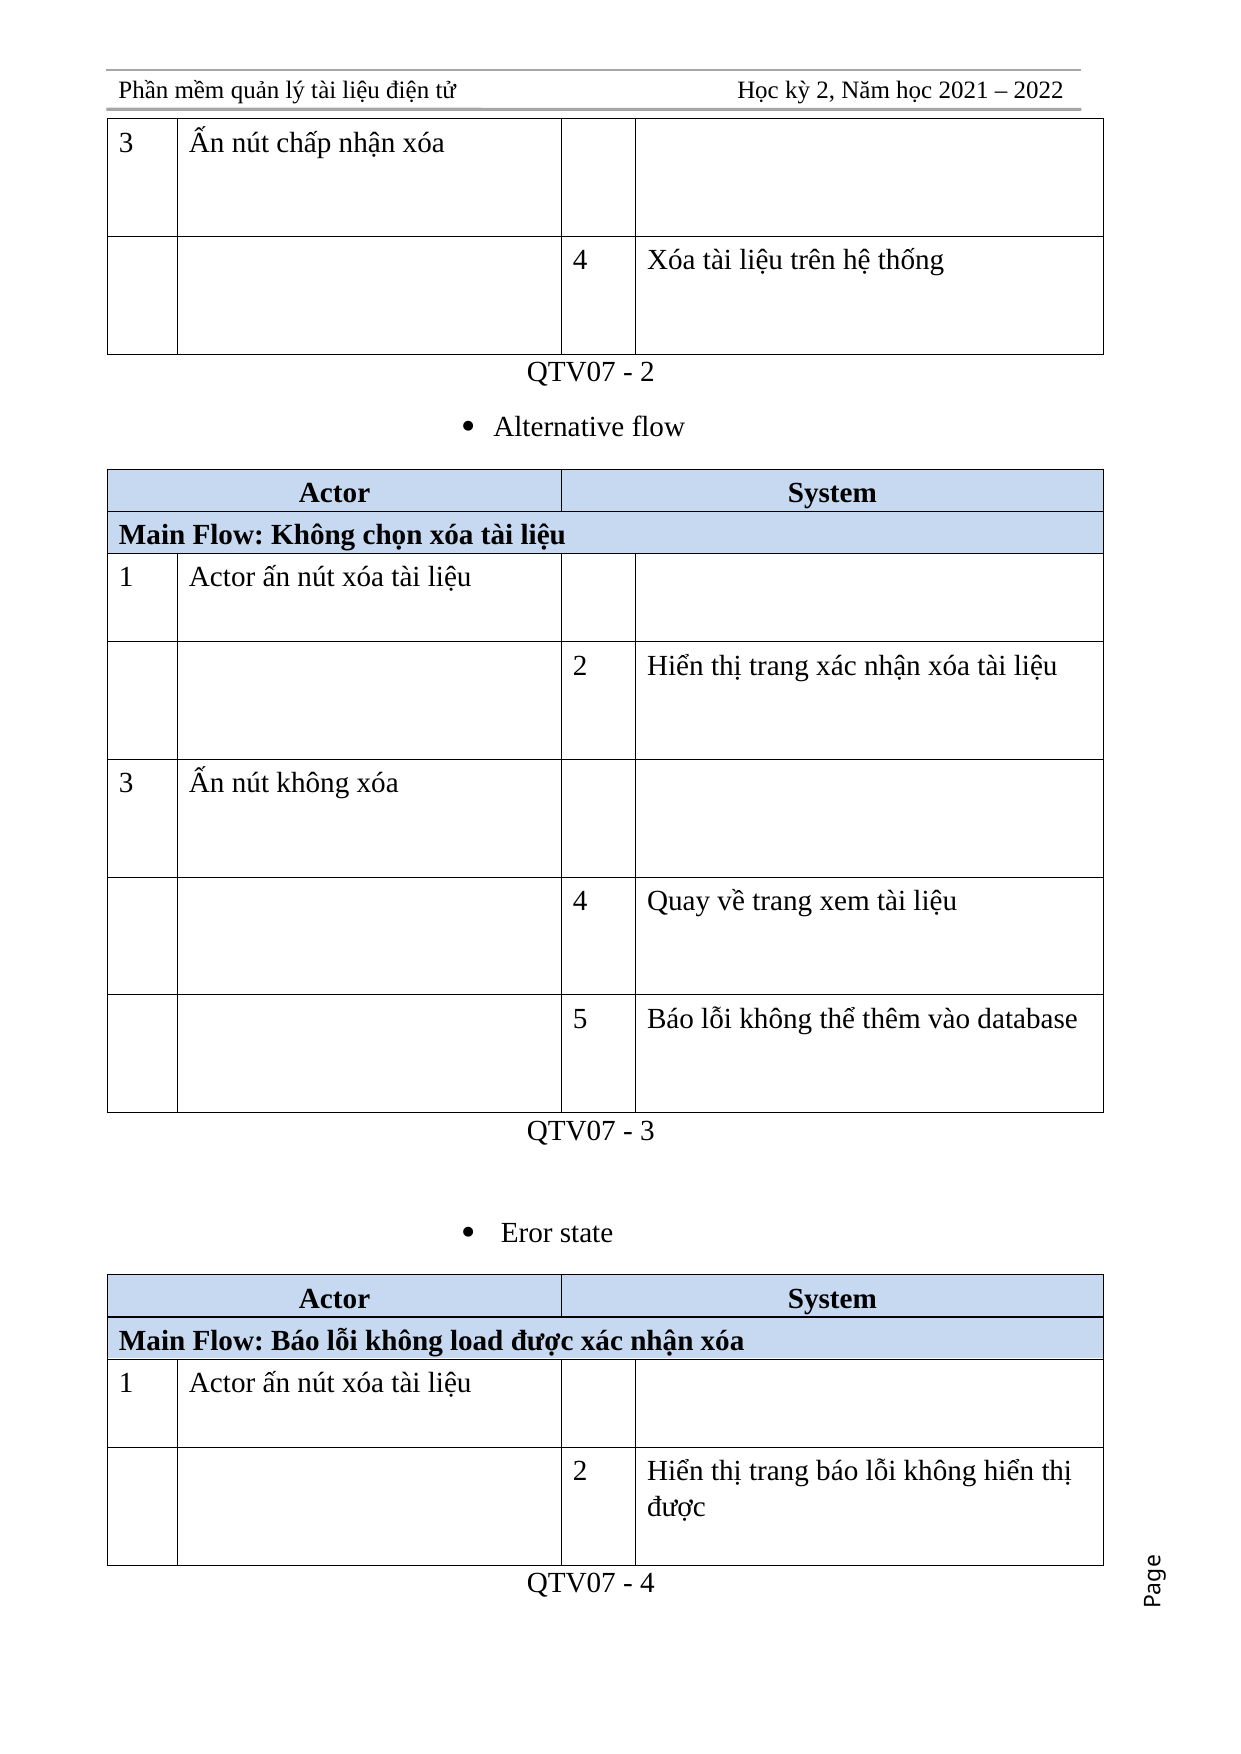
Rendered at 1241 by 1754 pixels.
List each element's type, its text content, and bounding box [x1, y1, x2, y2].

table_cell [178, 1448, 561, 1564]
table_cell [636, 760, 1103, 877]
table_cell [178, 878, 561, 994]
table_cell Actor ấn nút xóa tài liệu [178, 554, 561, 641]
text QTV07 - 4 [118, 1566, 1063, 1599]
table_cell [178, 237, 561, 353]
table_cell [562, 1360, 635, 1447]
text QTV07 - 3 [118, 1113, 1063, 1147]
table_cell 4 [562, 878, 635, 994]
table_header System [562, 470, 1103, 511]
table_cell Ấn nút chấp nhận xóa [178, 119, 561, 236]
list Eror state [463, 1215, 1063, 1248]
table_cell Quay về trang xem tài liệu [636, 878, 1103, 994]
table_header Actor [108, 1275, 561, 1316]
table_cell 1 [108, 554, 177, 641]
table_cell Main Flow: Không chọn xóa tài liệu [108, 512, 1103, 553]
table_cell [636, 554, 1103, 641]
table_cell 3 [108, 119, 177, 236]
table_cell Báo lỗi không thể thêm vào database [636, 995, 1103, 1112]
table_cell Hiển thị trang xác nhận xóa tài liệu [636, 642, 1103, 759]
table_cell Xóa tài liệu trên hệ thống [636, 237, 1103, 353]
table_cell [636, 119, 1103, 236]
table_cell [178, 995, 561, 1112]
table_cell [108, 642, 177, 759]
table_cell Ấn nút không xóa [178, 760, 561, 877]
list Alternative flow [463, 409, 1063, 443]
table_cell 2 [562, 1448, 635, 1564]
table_cell Hiển thị trang báo lỗi không hiển thị được [636, 1448, 1103, 1564]
table_cell 4 [562, 237, 635, 353]
table_cell [178, 642, 561, 759]
table_cell [562, 119, 635, 236]
table_cell [108, 995, 177, 1112]
table_header System [562, 1275, 1103, 1316]
table_cell [636, 1360, 1103, 1447]
table_cell 5 [562, 995, 635, 1112]
table_cell [562, 554, 635, 641]
table_cell [562, 760, 635, 877]
table_cell 3 [108, 760, 177, 877]
text QTV07 - 2 [118, 355, 1063, 388]
table_cell 1 [108, 1360, 177, 1447]
table_cell 2 [562, 642, 635, 759]
table_cell [108, 878, 177, 994]
table_cell [108, 237, 177, 353]
table_header Actor [108, 470, 561, 511]
table_cell [108, 1448, 177, 1564]
table_cell Main Flow: Báo lỗi không load được xác nhận xóa [108, 1318, 1103, 1358]
table_cell Actor ấn nút xóa tài liệu [178, 1360, 561, 1447]
